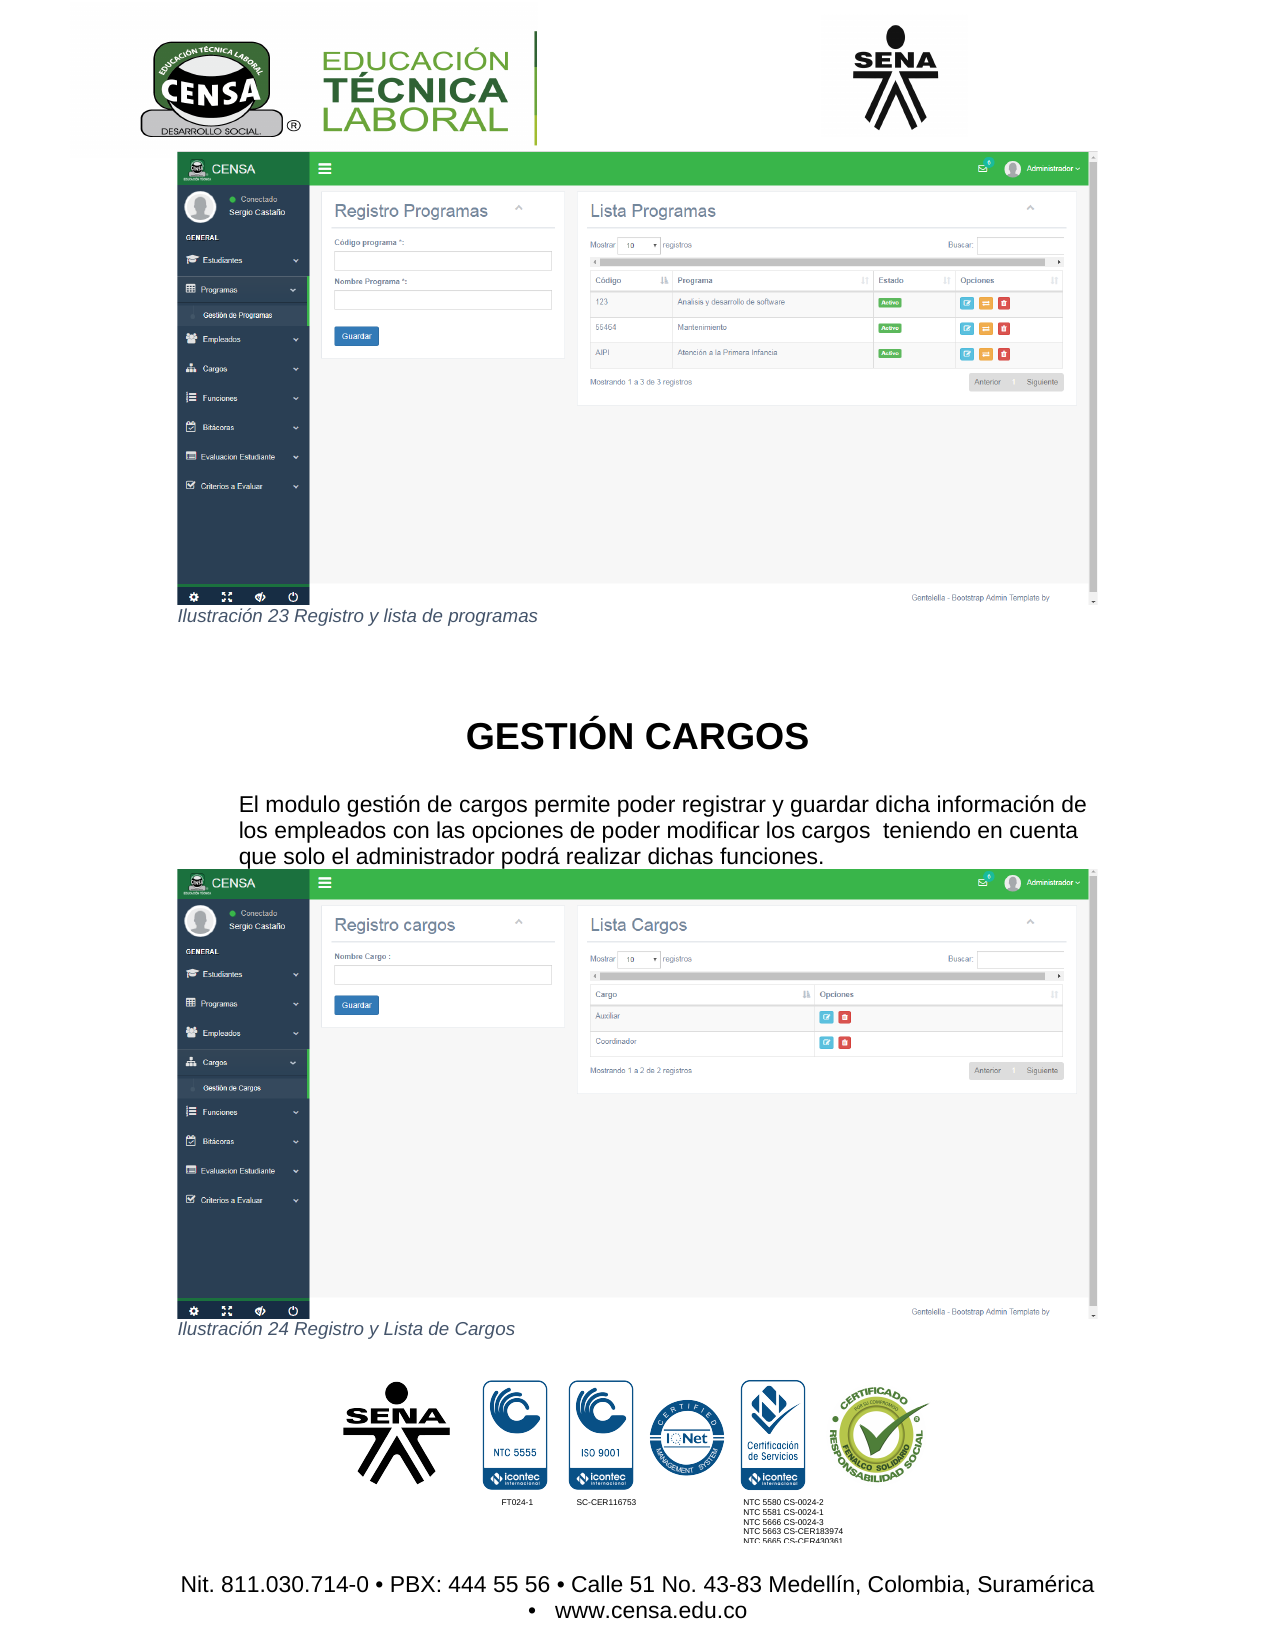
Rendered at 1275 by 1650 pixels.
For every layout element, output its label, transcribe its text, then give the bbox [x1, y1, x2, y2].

picture [560, 1374, 642, 1496]
picture [646, 1392, 728, 1479]
picture [177, 869, 1098, 1319]
picture [732, 1374, 814, 1496]
list El modulo gestión de cargos permite poder registrar y guardar dicha información de los empleados con las opciones de poder modificar los cargos teniendo en cuenta que solo el administrador podrá realizar dichas funciones. [238, 791, 1098, 869]
subtitle GESTIÓN CARGOS [177, 714, 1098, 758]
text Ilustración 23 Registro y lista de programas [177, 605, 1098, 627]
picture [474, 1374, 556, 1496]
text Ilustración 24 Registro y Lista de Cargos [177, 1319, 1098, 1340]
picture [818, 1374, 939, 1496]
picture [70, 2, 1098, 605]
picture [821, 14, 968, 137]
picture [336, 1374, 457, 1492]
